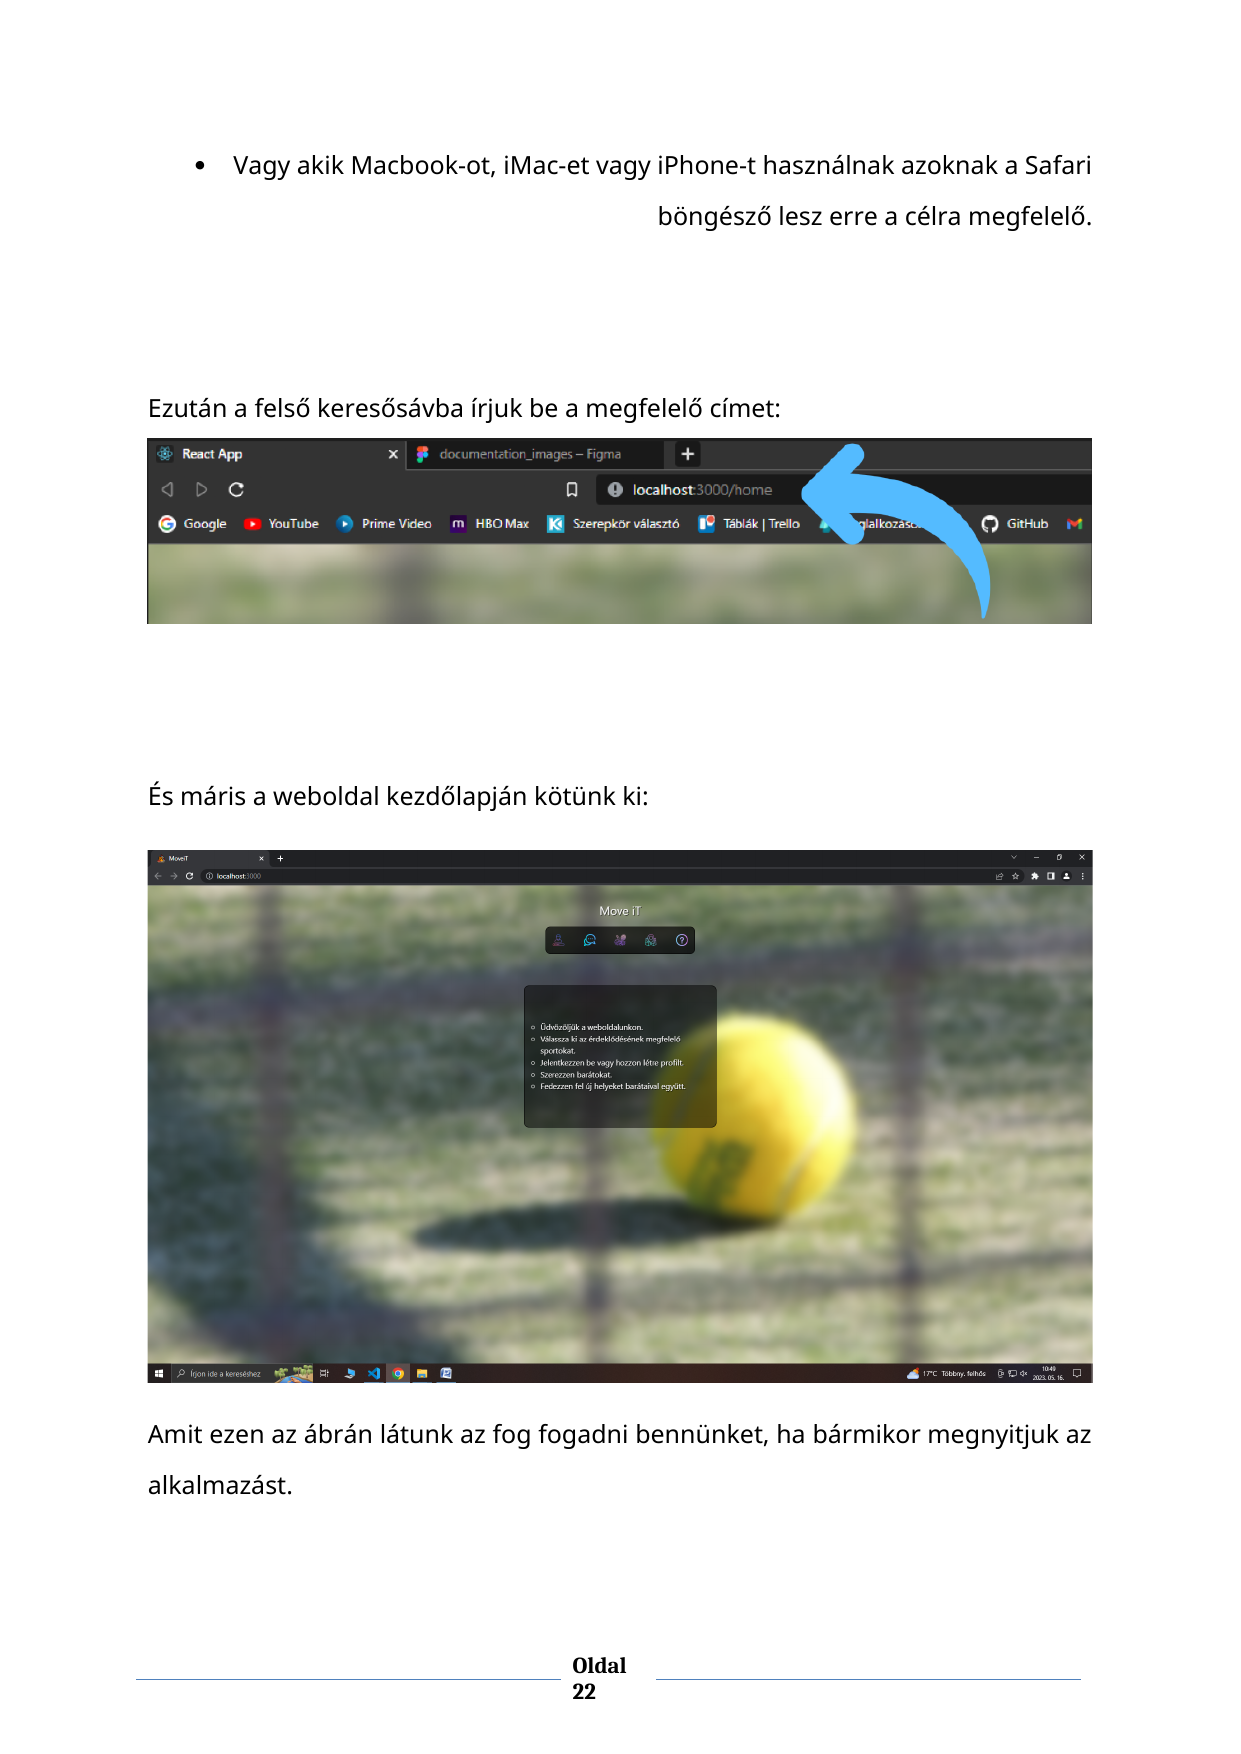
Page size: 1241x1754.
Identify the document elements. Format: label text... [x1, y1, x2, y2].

picture [147, 438, 1092, 624]
text És máris a weboldal kezdőlapján kötünk ki: [148, 779, 1093, 813]
text Amit ezen az ábrán látunk az fog fogadni bennünket, ha bármikor megnyitjuk az alkalmazást. [148, 1417, 1093, 1502]
picture [147, 850, 1093, 1383]
list Vagy akik Macbook-ot, iMac-et vagy iPhone-t használnak azoknak a Safari böngésző lesz erre a célra megfelelő. [185, 148, 1093, 233]
